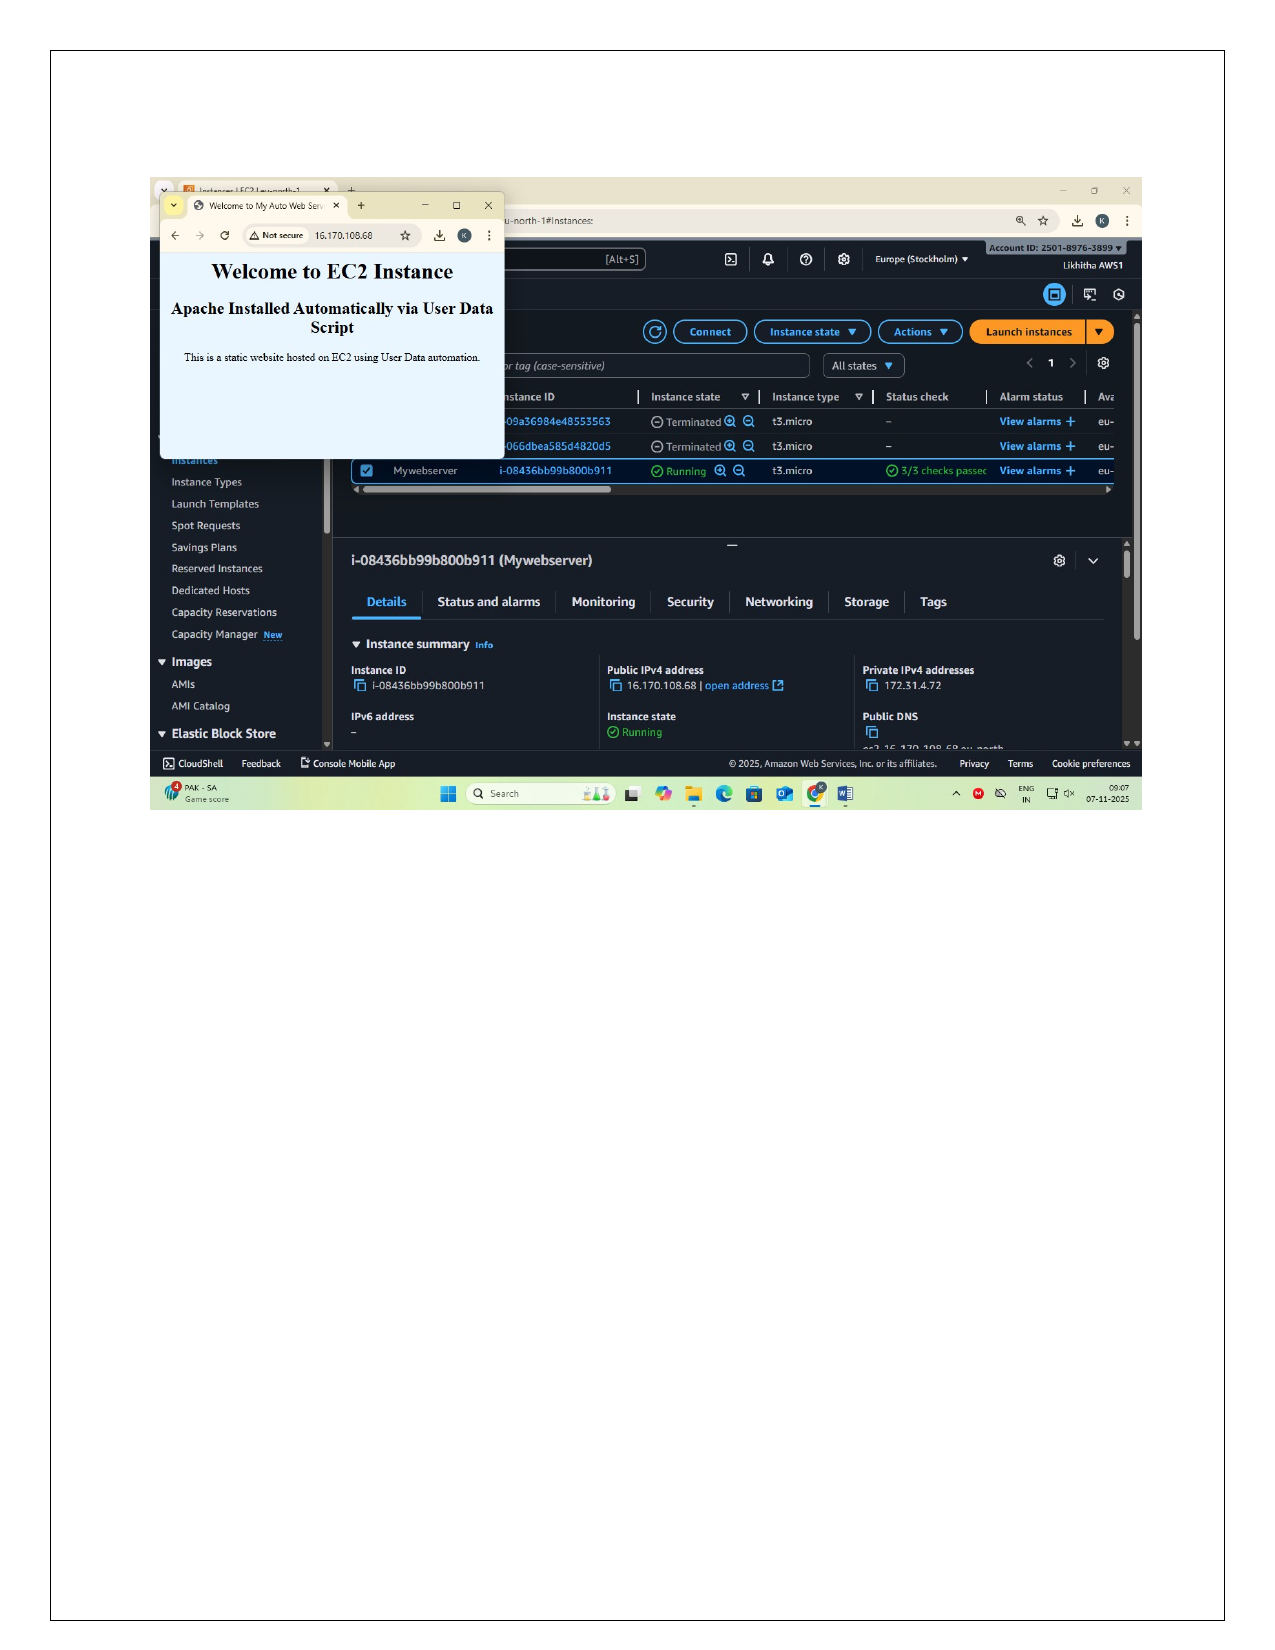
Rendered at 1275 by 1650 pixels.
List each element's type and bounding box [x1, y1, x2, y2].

picture [150, 177, 1142, 810]
